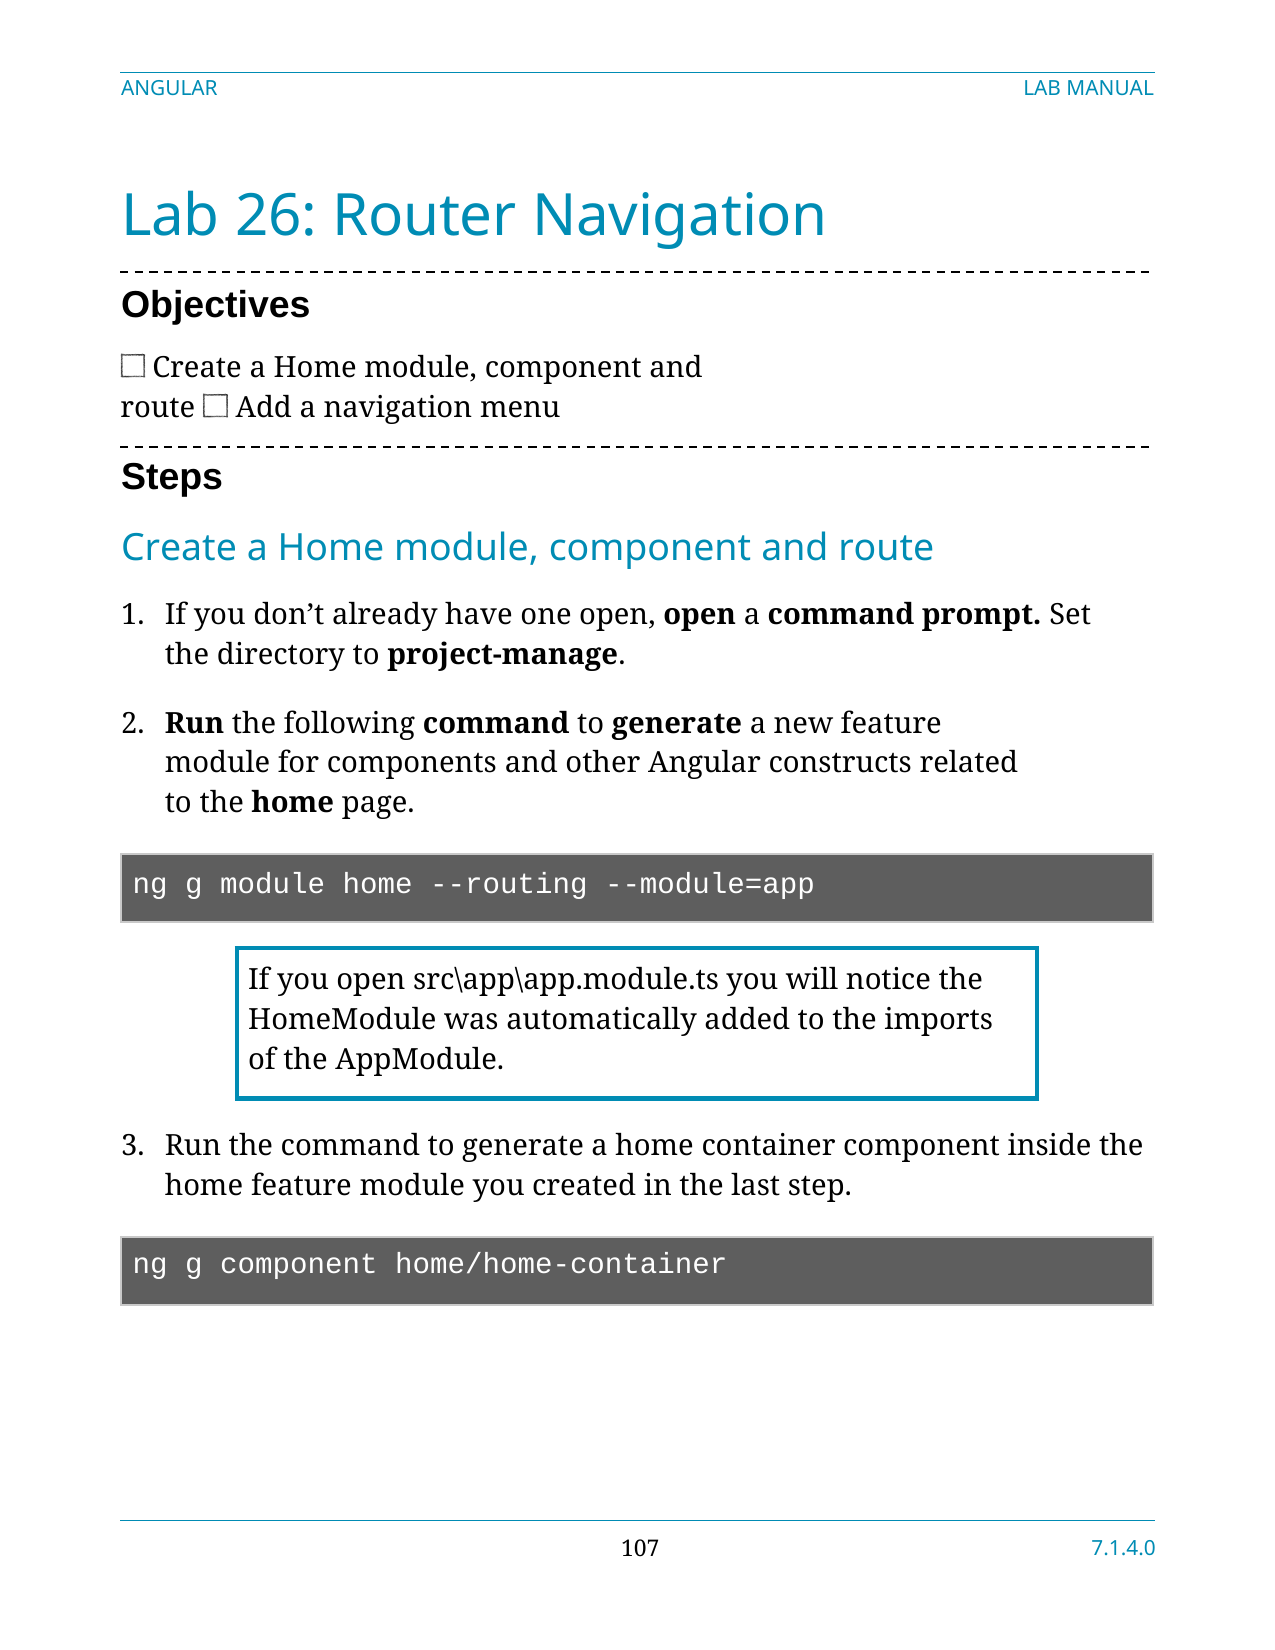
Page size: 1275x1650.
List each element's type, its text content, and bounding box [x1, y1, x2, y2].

subtitle Steps [121, 454, 1198, 497]
table_header ng g module home --routing --module=app [122, 855, 1152, 921]
table_header ng g component home/home-container [122, 1238, 1152, 1304]
subtitle Objectives [121, 282, 1198, 325]
list Run the command to generate a home container component inside the home feature module you created in the last step. [121, 964, 1150, 1204]
text Lab 26: Router Navigation [121, 173, 1198, 252]
picture [202, 393, 229, 418]
list If you don’t already have one open, open a command prompt. Set the directory to project-manage. [121, 593, 1114, 673]
picture [120, 353, 146, 378]
list Run the following command to generate a new feature module for components and other Angular constructs related to the home page. [121, 702, 1043, 821]
subtitle Create a Home module, component and route [121, 521, 1198, 572]
text Create a Home module, component and route Add a navigation menu [120, 347, 745, 426]
